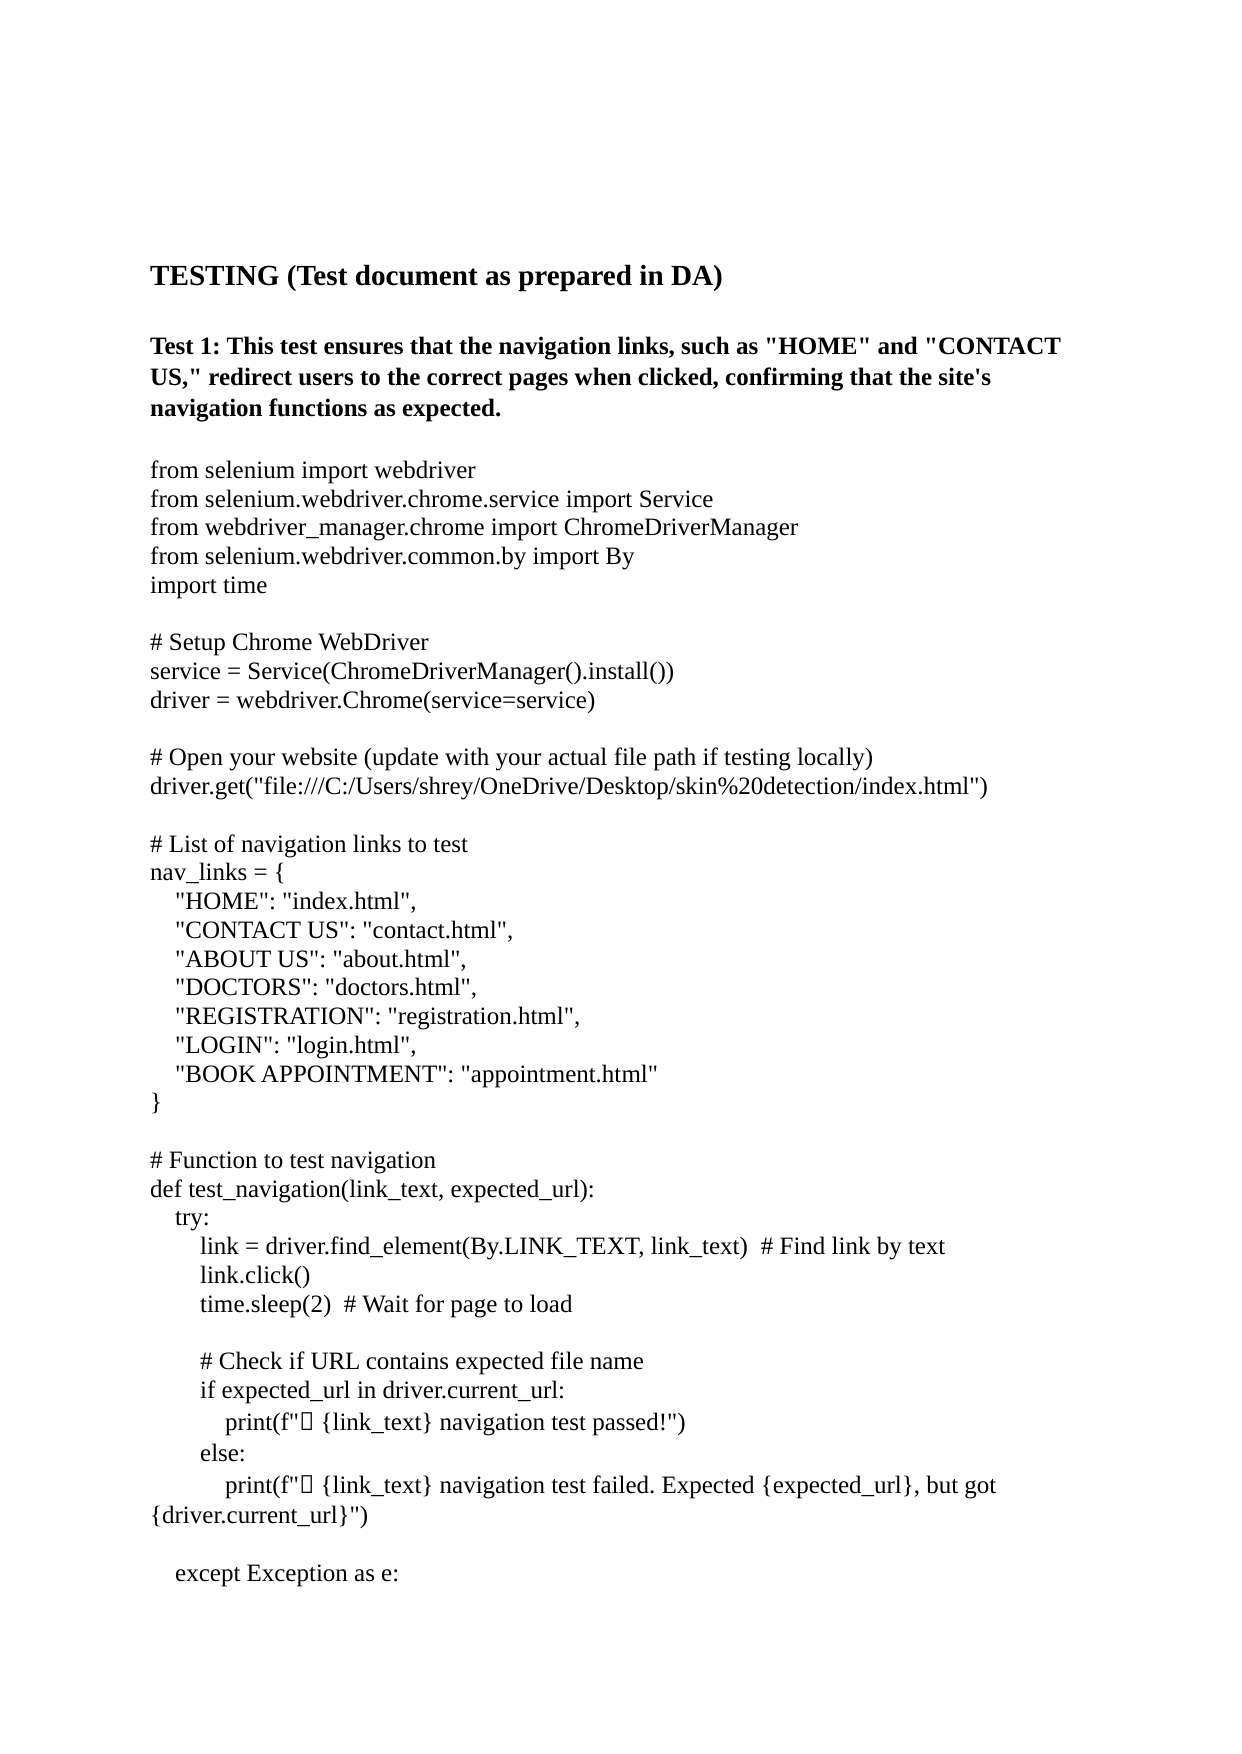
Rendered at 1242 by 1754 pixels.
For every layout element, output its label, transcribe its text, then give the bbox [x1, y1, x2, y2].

text from selenium.webdriver.common.by import By [150, 541, 1092, 570]
text "DOCTORS": "doctors.html", [150, 972, 1092, 1001]
text # Open your website (update with your actual file path if testing locally) [150, 742, 1092, 771]
text if expected_url in driver.current_url: [150, 1375, 1092, 1404]
text except Exception as e: [150, 1558, 1092, 1587]
text nav_links = { [150, 857, 1092, 886]
text # Setup Chrome WebDriver [150, 627, 1092, 656]
text "ABOUT US": "about.html", [150, 944, 1092, 972]
text print(f"✅ {link_text} navigation test passed!") [150, 1404, 1092, 1438]
text driver = webdriver.Chrome(service=service) [150, 685, 1092, 714]
text link = driver.find_element(By.LINK_TEXT, link_text) # Find link by text [150, 1231, 1092, 1260]
text from webdriver_manager.chrome import ChromeDriverManager [150, 512, 1092, 541]
text Test 1: This test ensures that the navigation links, such as "HOME" and "CONTACT US," redirect users to the correct pages when clicked, confirming that the site's navigation functions as expected. [150, 331, 1092, 422]
text import time [150, 570, 1092, 599]
text "BOOK APPOINTMENT": "appointment.html" [150, 1059, 1092, 1087]
text else: [150, 1438, 1092, 1466]
text print(f"❌ {link_text} navigation test failed. Expected {expected_url}, but got {driver.current_url}") [150, 1466, 1092, 1529]
text def test_navigation(link_text, expected_url): [150, 1174, 1092, 1202]
text "HOME": "index.html", [150, 886, 1092, 915]
text } [150, 1087, 1092, 1116]
text # Check if URL contains expected file name [150, 1346, 1092, 1375]
text driver.get("file:///C:/Users/shrey/OneDrive/Desktop/skin%20detection/index.html") [150, 771, 1092, 800]
text link.click() [150, 1260, 1092, 1289]
text # Function to test navigation [150, 1145, 1092, 1174]
text from selenium.webdriver.chrome.service import Service [150, 484, 1092, 512]
text # List of navigation links to test [150, 829, 1092, 857]
text "LOGIN": "login.html", [150, 1030, 1092, 1059]
text "REGISTRATION": "registration.html", [150, 1001, 1092, 1030]
text service = Service(ChromeDriverManager().install()) [150, 656, 1092, 685]
text from selenium import webdriver [150, 455, 1092, 484]
text time.sleep(2) # Wait for page to load [150, 1289, 1092, 1317]
text try: [150, 1202, 1092, 1231]
text TESTING (Test document as prepared in DA) [150, 258, 1092, 292]
text "CONTACT US": "contact.html", [150, 915, 1092, 944]
